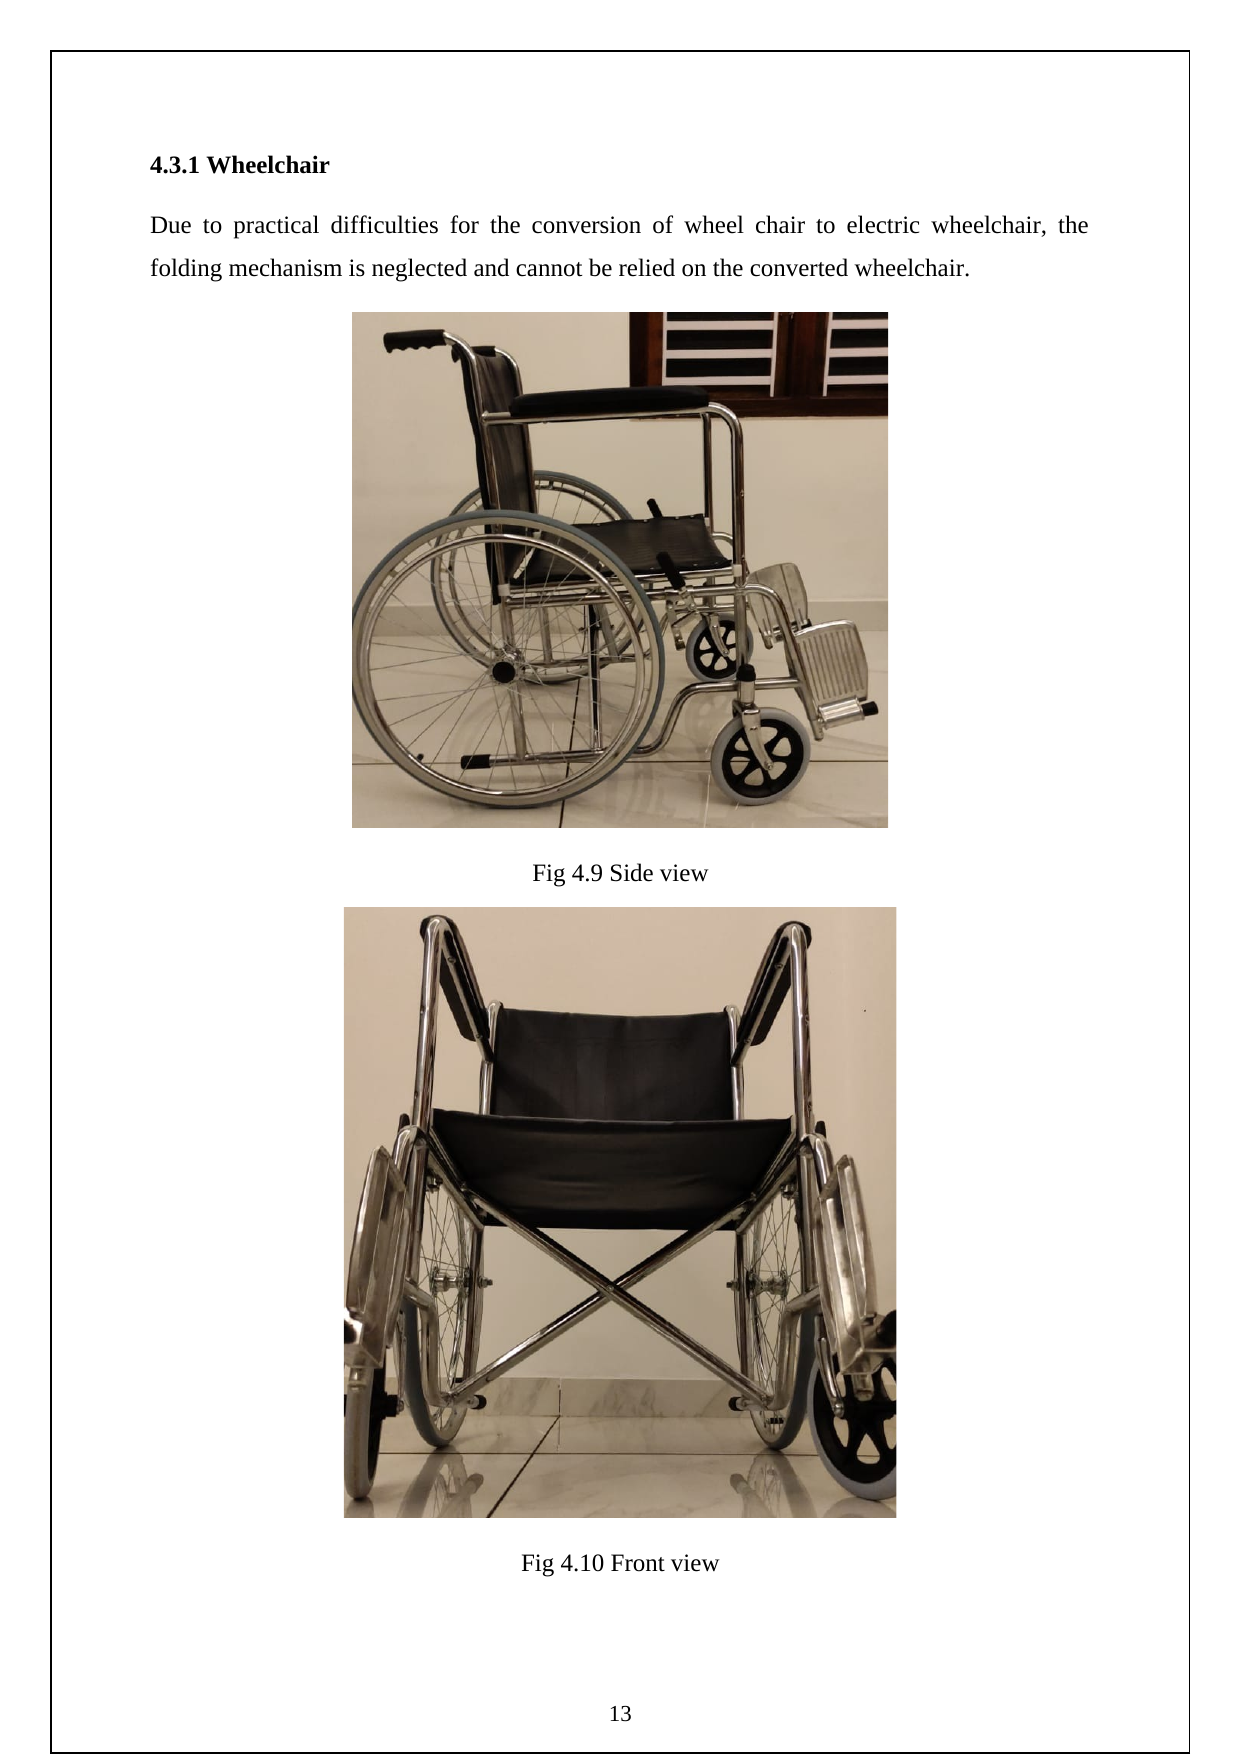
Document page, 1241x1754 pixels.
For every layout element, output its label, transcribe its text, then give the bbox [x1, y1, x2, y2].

picture [343, 907, 897, 1518]
text Fig 4.10 Front view [150, 1548, 1090, 1577]
text Fig 4.9 Side view [150, 858, 1090, 887]
text 4.3.1 Wheelchair [150, 150, 1090, 179]
picture [352, 312, 889, 828]
text Due to practical difficulties for the conversion of wheel chair to electric wheelchair, the folding mechanism is neglected and cannot be relied on the converted wheelchair. [150, 210, 1090, 282]
